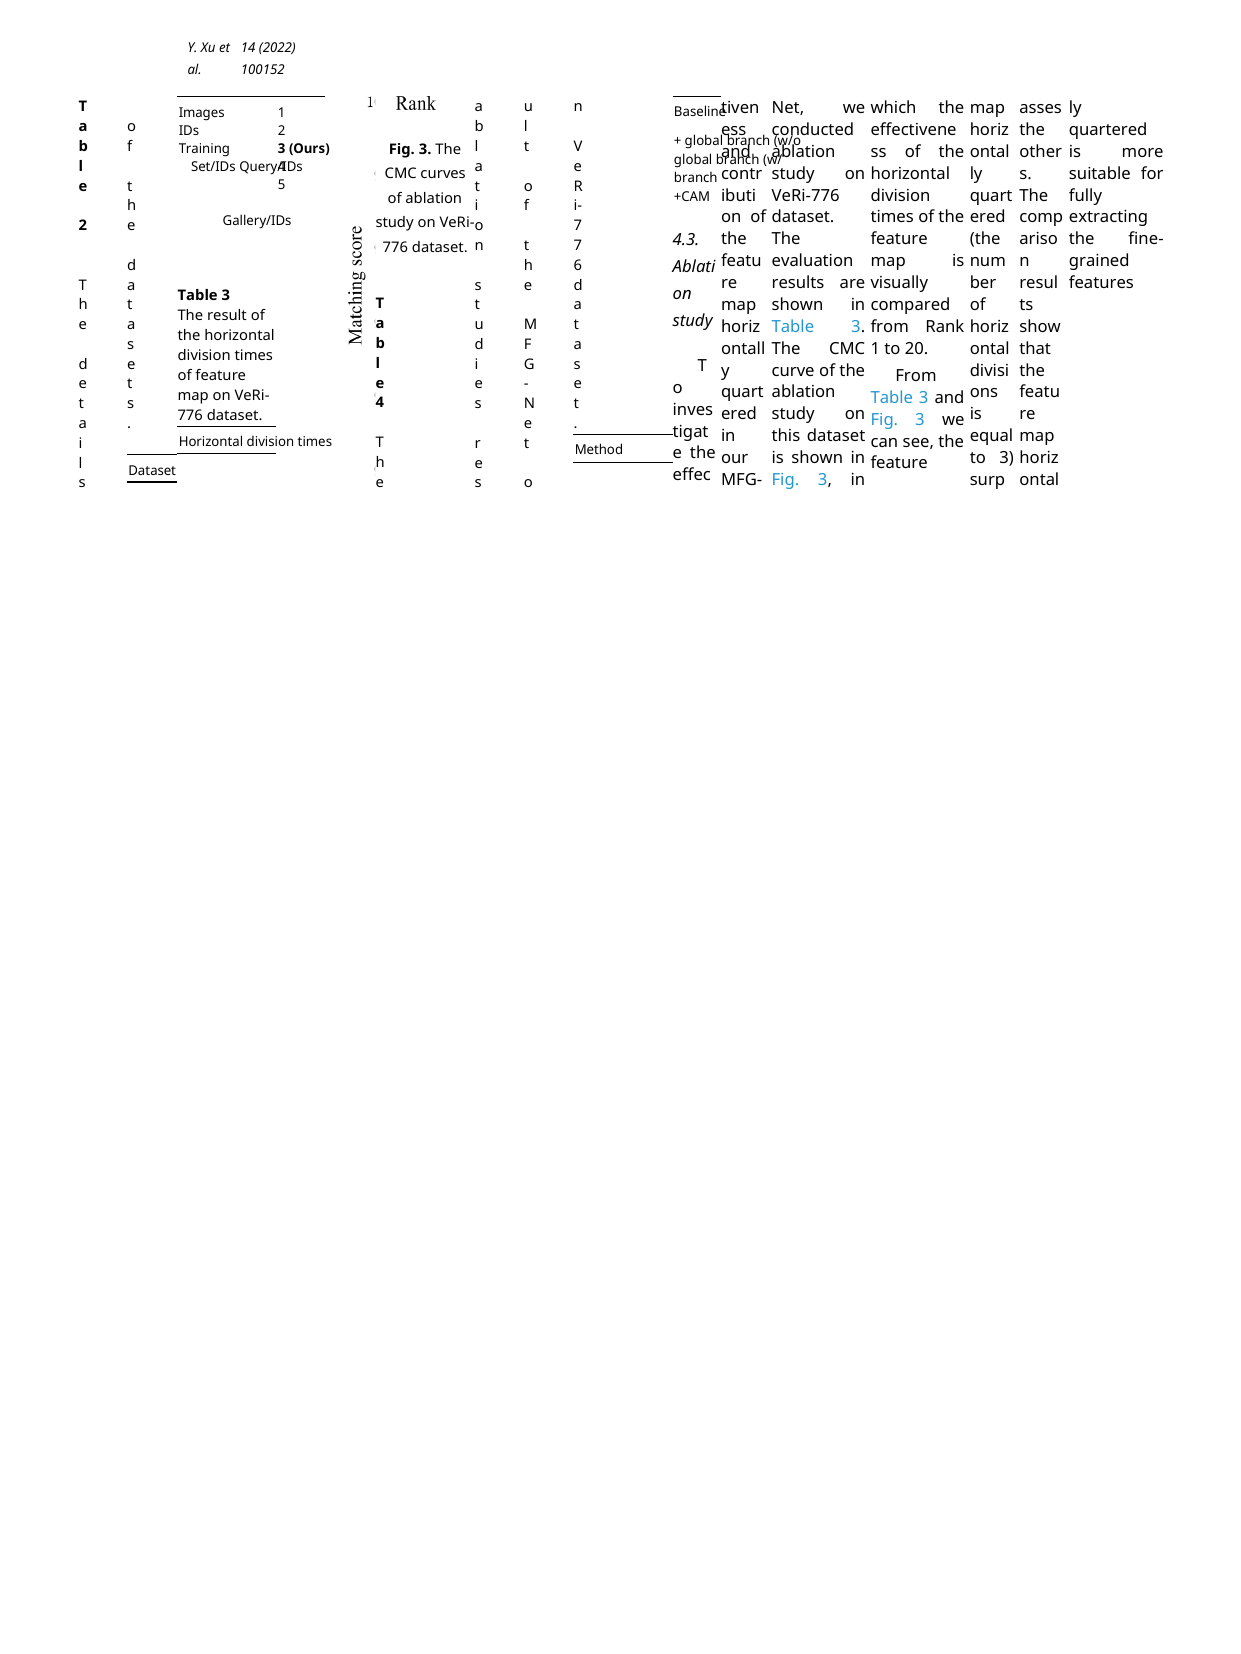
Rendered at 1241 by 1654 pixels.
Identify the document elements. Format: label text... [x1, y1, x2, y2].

text Fig. 3. The CMC curves of ablation study on VeRi-776 dataset. [376, 135, 474, 257]
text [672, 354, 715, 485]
text To investigate the effectiveness and contribution of the feature map horizontally quartered in our MFG-Net, we conducted ablation study on VeRi-776 dataset. The evaluation results are shown in Table 3. The CMC curve of the ablation study on this dataset is shown in Fig. 3, in which the effectiveness of the horizontal division times of the feature map is visually compared from Rank 1 to 20. [870, 96, 964, 358]
picture [346, 96, 376, 492]
table_cell Gallery/IDs [177, 198, 276, 249]
table_header Dataset [127, 455, 177, 481]
text Y. Xu et al. Array 14 (2022) 100152 [187, 35, 296, 78]
table_cell Images IDs Training Set/IDs Query/IDs [177, 97, 276, 198]
text 4.3. Ablation study [672, 224, 721, 332]
table_cell 1 2 3 (Ours) 4 5 [276, 97, 325, 195]
table_header Horizontal division times [177, 427, 276, 453]
table_header Method [573, 435, 672, 462]
text From Table 3 and Fig. 3 we can see, the feature map horizontally quartered (the number of horizontal divisions is equal to 3) surpasses the others. The comparison results show that the feature map horizontally quartered is more suitable for fully extracting the fine-grained features [969, 96, 1014, 490]
text Table 3 The result of the horizontal division times of feature map on VeRi-776 dataset. [177, 284, 276, 424]
text From Table 3 and Fig. 3 we can see, the feature map horizontally quartered (the number of horizontal divisions is equal to 3) surpasses the others. The comparison results show that the feature map horizontally quartered is more suitable for fully extracting the fine-grained features [1069, 96, 1163, 293]
picture [394, 96, 438, 111]
text To investigate the effectiveness and contribution of the feature map horizontally quartered in our MFG-Net, we conducted ablation study on VeRi-776 dataset. The evaluation results are shown in Table 3. The CMC curve of the ablation study on this dataset is shown in Fig. 3, in which the effectiveness of the horizontal division times of the feature map is visually compared from Rank 1 to 20. [771, 96, 865, 490]
text From Table 3 and Fig. 3 we can see, the feature map horizontally quartered (the number of horizontal divisions is equal to 3) surpasses the others. The comparison results show that the feature map horizontally quartered is more suitable for fully extracting the fine-grained features [1019, 96, 1063, 490]
